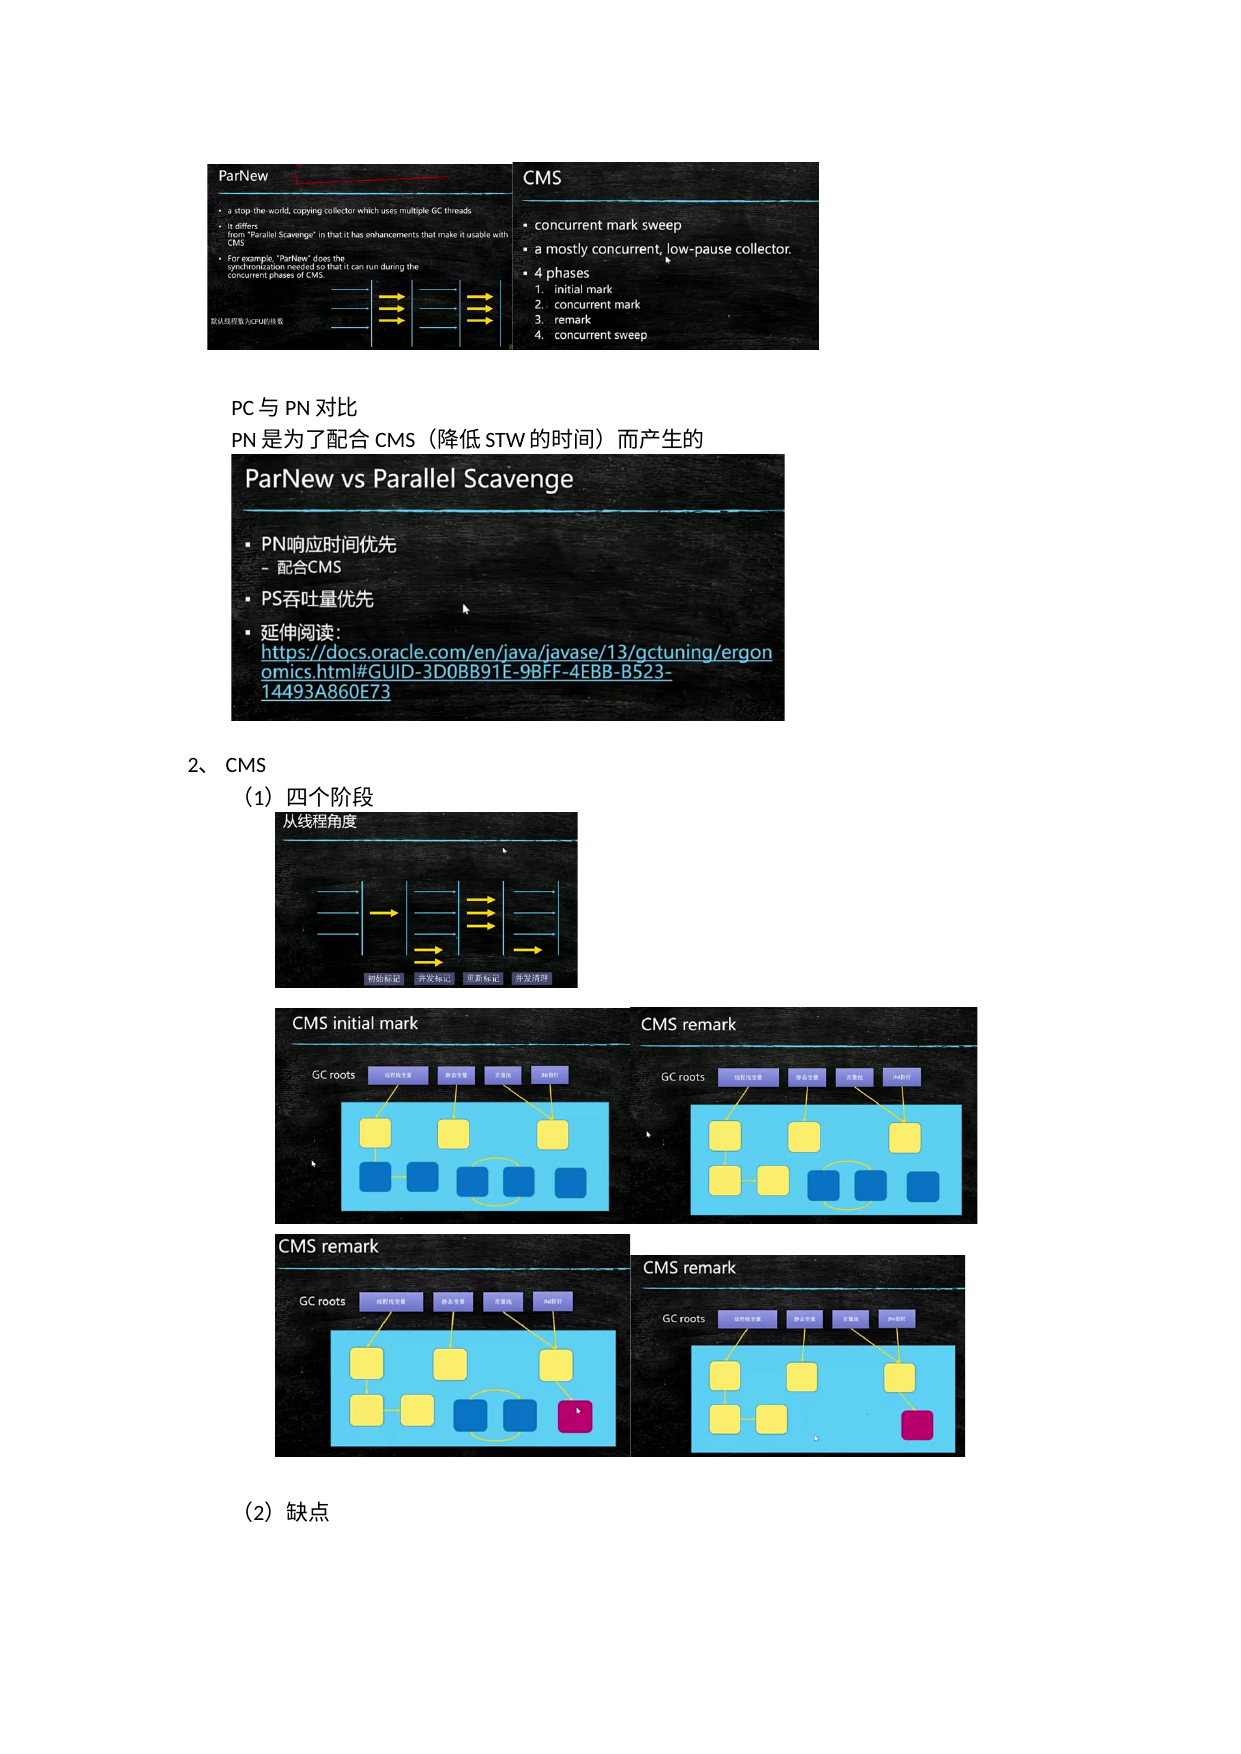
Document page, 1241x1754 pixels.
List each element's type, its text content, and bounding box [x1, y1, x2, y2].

list 四个阶段 [187, 779, 1053, 812]
list PC与PN对比 [187, 389, 1053, 422]
picture [275, 1007, 978, 1224]
list 缺点 [187, 1494, 1053, 1527]
picture [275, 1234, 966, 1457]
list PN是为了配合CMS（降低STW的时间）而产生的 [187, 422, 1053, 454]
picture [231, 454, 785, 721]
list CMS [187, 747, 1053, 779]
picture [207, 162, 819, 350]
picture [275, 812, 578, 988]
